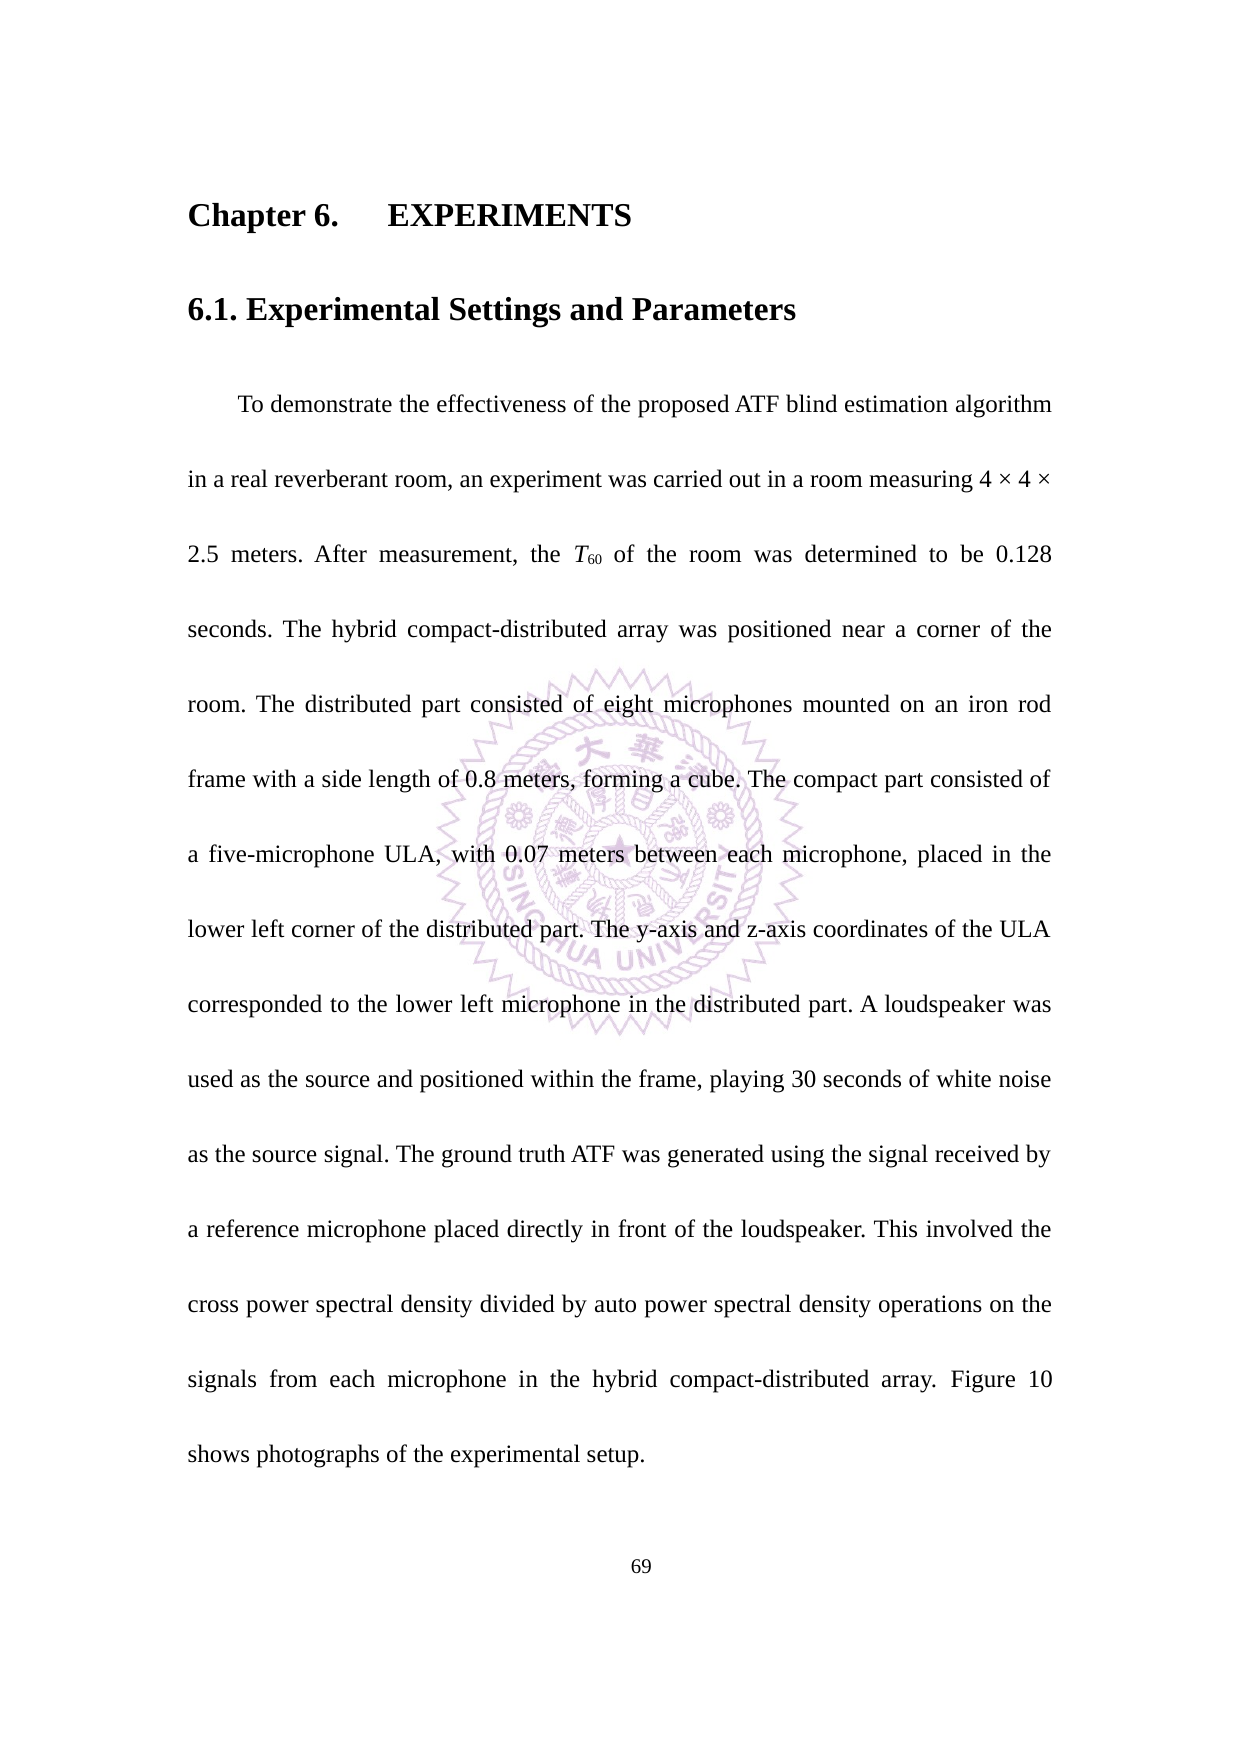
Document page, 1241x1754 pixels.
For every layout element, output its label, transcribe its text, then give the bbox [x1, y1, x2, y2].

subtitle EXPERIMENTS [187, 177, 1053, 252]
text To demonstrate the effectiveness of the proposed ATF blind estimation algorithm in a real reverberant room, an experiment was carried out in a room measuring 4 × 4 × 2.5 meters. After measurement, the T60 of the room was determined to be 0.128 seconds. The hybrid compact-distributed array was positioned near a corner of the room. The distributed part consisted of eight microphones mounted on an iron rod frame with a side length of 0.8 meters, forming a cube. The compact part consisted of a five-microphone ULA, with 0.07 meters between each microphone, placed in the lower left corner of the distributed part. The y-axis and z-axis coordinates of the ULA corresponded to the lower left microphone in the distributed part. A loudspeaker was used as the source and positioned within the frame, playing 30 seconds of white noise as the source signal. The ground truth ATF was generated using the signal received by a reference microphone placed directly in front of the loudspeaker. This involved the cross power spectral density divided by auto power spectral density operations on the signals from each microphone in the hybrid compact-distributed array. Figure 10 shows photographs of the experimental setup. [187, 384, 1053, 1472]
text 6.1. Experimental Settings and Parameters [187, 271, 1053, 346]
